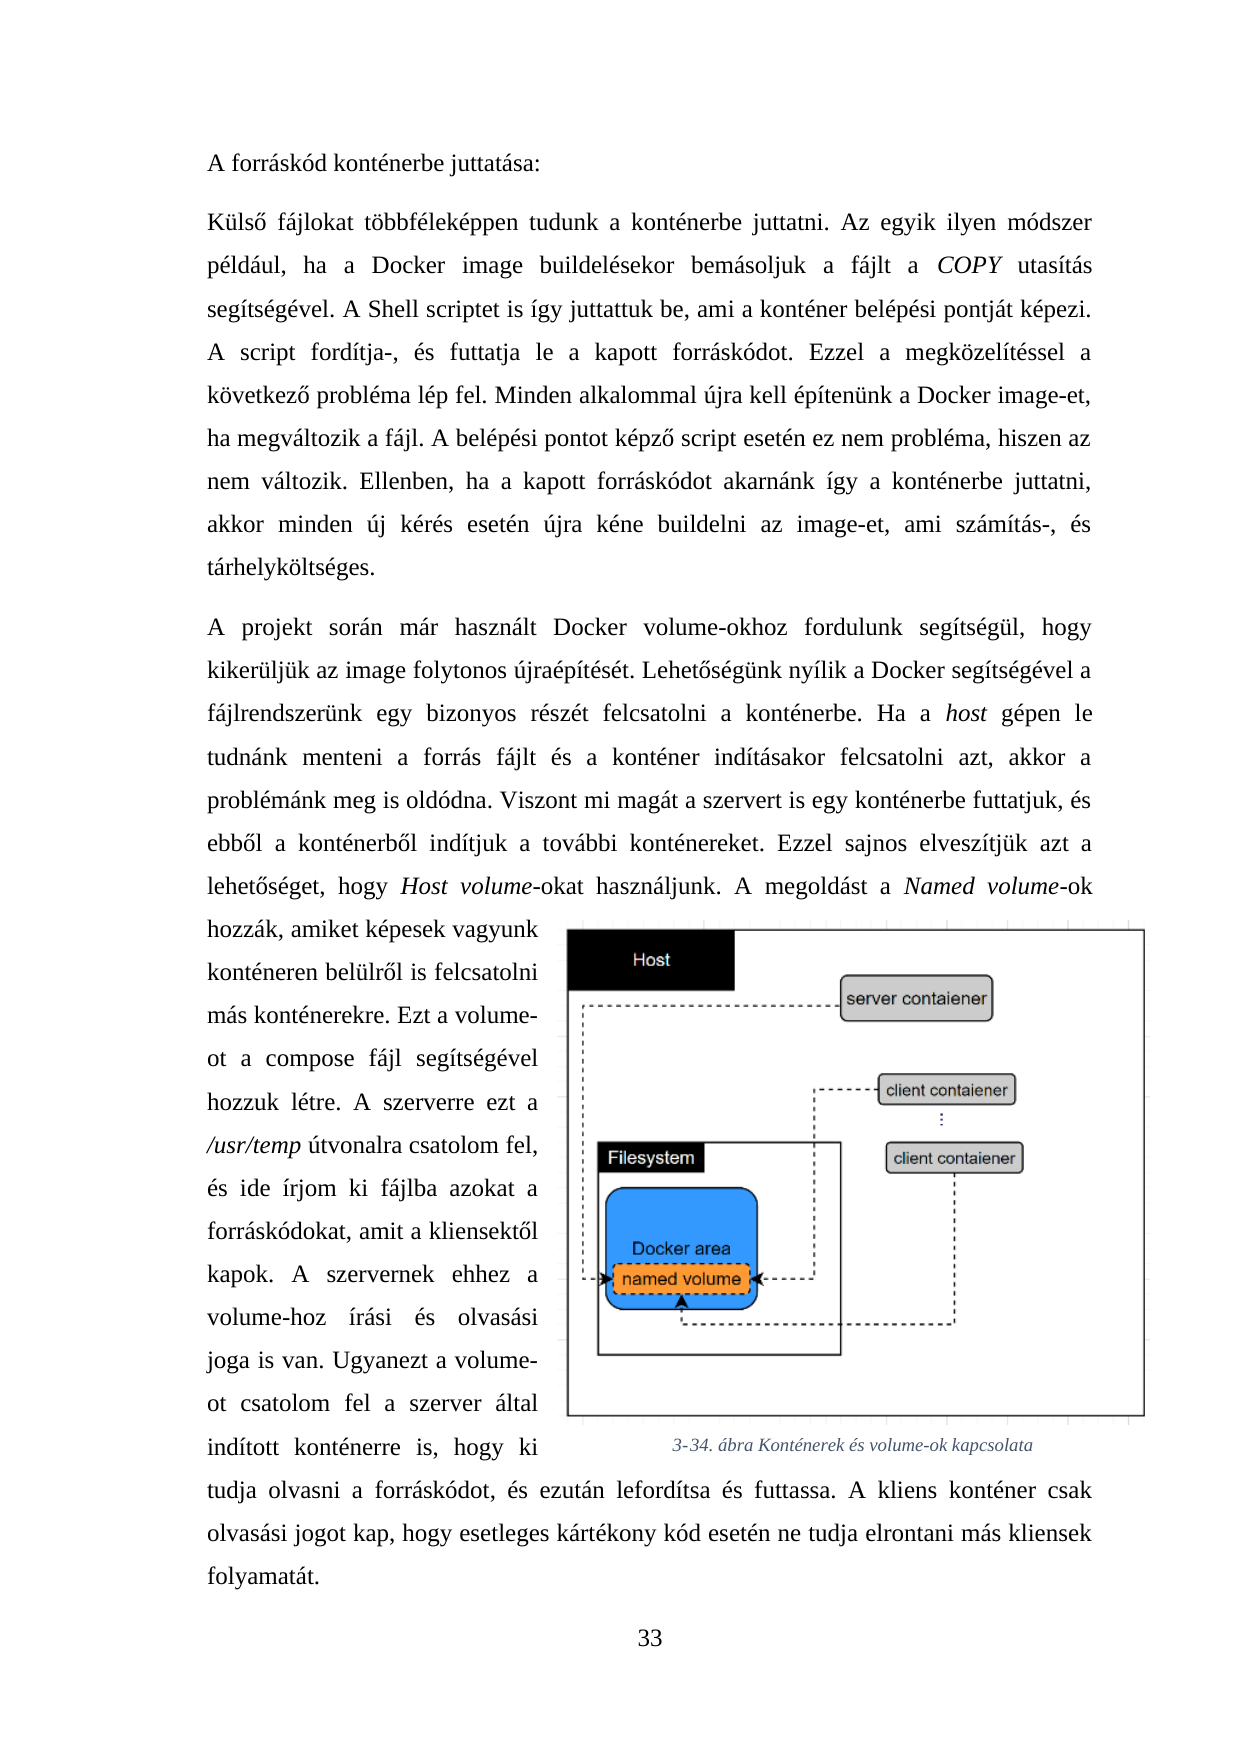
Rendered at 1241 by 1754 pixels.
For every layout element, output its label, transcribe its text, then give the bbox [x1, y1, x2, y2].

text A forráskód konténerbe juttatása: [207, 148, 1092, 176]
picture [557, 920, 1150, 1425]
text Külső fájlokat többféleképpen tudunk a konténerbe juttatni. Az egyik ilyen módszer például, ha a Docker image buildelésekor bemásoljuk a fájlt a COPY utasítás segítségével. A Shell scriptet is így juttattuk be, ami a konténer belépési pontját képezi. A script fordítja-, és futtatja le a kapott forráskódot. Ezzel a megközelítéssel a következő probléma lép fel. Minden alkalommal újra kell építenünk a Docker image-et, ha megváltozik a fájl. A belépési pontot képző script esetén ez nem probléma, hiszen az nem változik. Ellenben, ha a kapott forráskódot akarnánk így a konténerbe juttatni, akkor minden új kérés esetén újra kéne buildelni az image-et, ami számítás-, és tárhelyköltséges. [207, 207, 1092, 581]
